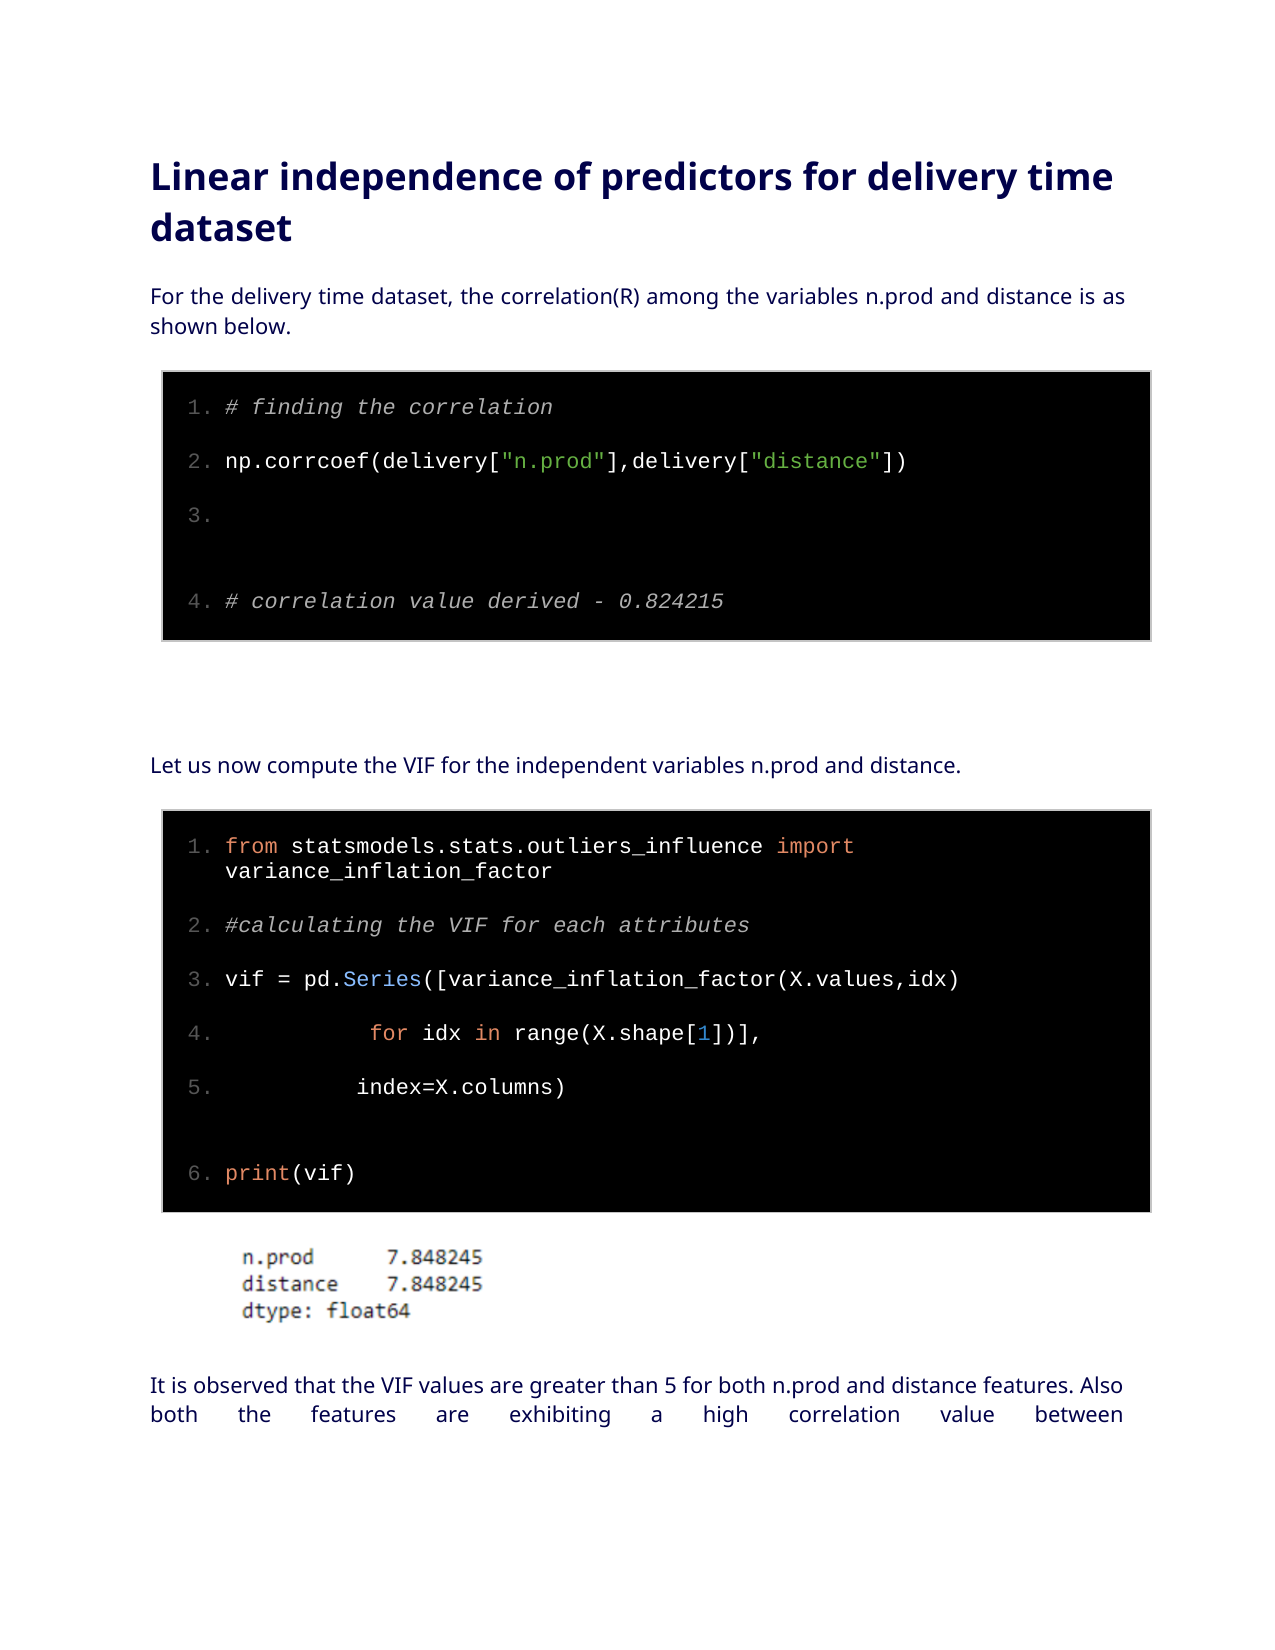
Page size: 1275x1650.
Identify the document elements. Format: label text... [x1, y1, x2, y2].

list # correlation value derived - 0.824215 [163, 532, 1150, 640]
text For the delivery time dataset, the correlation(R) among the variables n.prod and distance is as shown below. [150, 281, 1125, 341]
list vif = pd.Series([variance_inflation_factor(X.values,idx) [163, 942, 1150, 993]
list #calculating the VIF for each attributes [163, 888, 1150, 939]
list from statsmodels.stats.outliers_influence import variance_inflation_factor [163, 811, 1150, 885]
picture [200, 1242, 588, 1341]
list # finding the correlation [163, 372, 1150, 421]
list index=X.columns) [163, 1050, 1150, 1101]
subtitle Linear independence of predictors for delivery time dataset [150, 150, 1125, 252]
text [150, 1370, 1125, 1429]
list print(vif) [163, 1104, 1150, 1212]
list for idx in range(X.shape[1])], [163, 996, 1150, 1047]
list np.corrcoef(delivery["n.prod"],delivery["distance"]) [163, 424, 1150, 475]
text Let us now compute the VIF for the independent variables n.prod and distance. [150, 750, 1125, 780]
